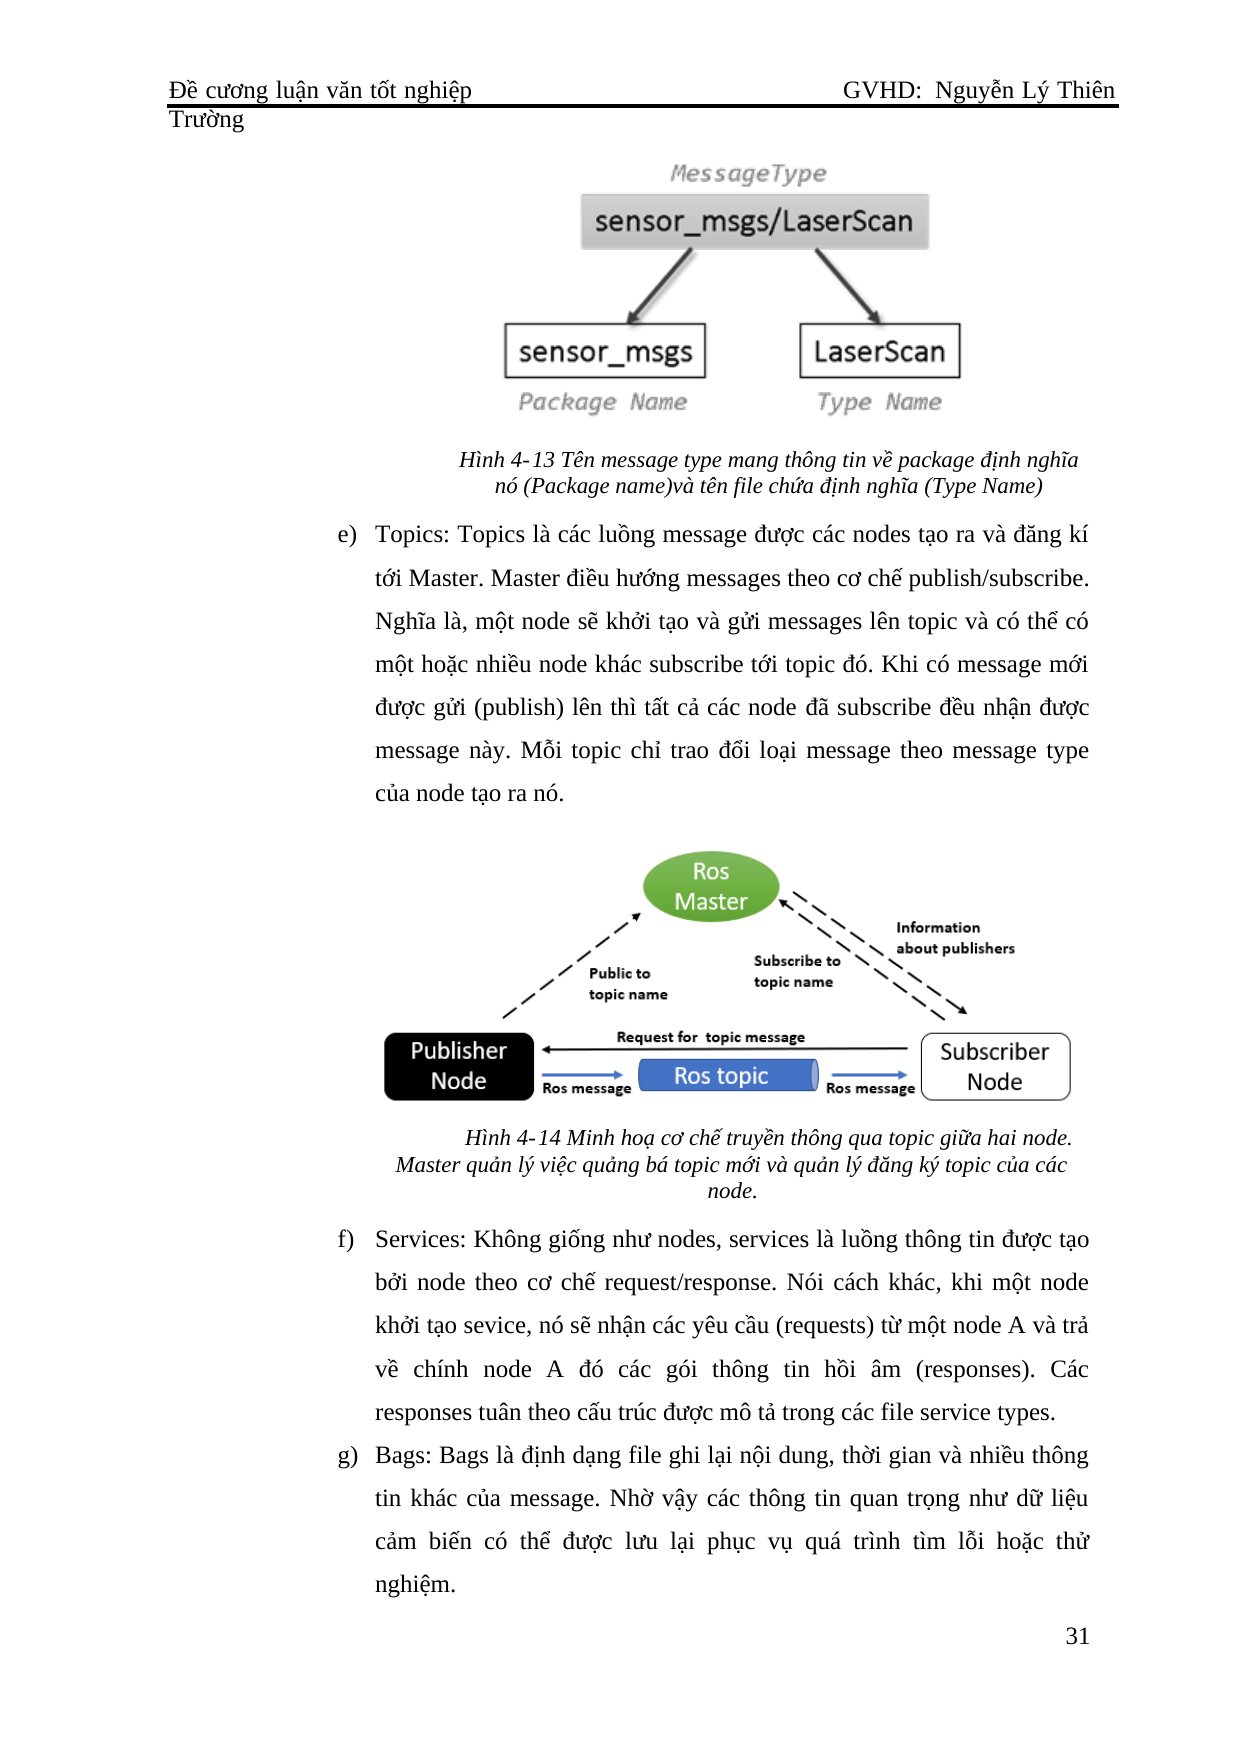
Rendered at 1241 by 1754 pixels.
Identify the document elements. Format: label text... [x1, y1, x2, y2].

list Topics: Topics là các luồng message được các nodes tạo ra và đăng kí tới Master. Master điều hướng messages theo cơ chế publish/subscribe. Nghĩa là, một node sẽ khởi tạo và gửi messages lên topic và có thể có một hoặc nhiều node khác subscribe tới topic đó. Khi có message mới được gửi (publish) lên thì tất cả các node đã subscribe đều nhận được message này. Mỗi topic chỉ trao đổi loại message theo message type của node tạo ra nó. [337, 519, 1090, 807]
picture [498, 149, 967, 432]
list Services: Không giống như nodes, services là luồng thông tin được tạo bởi node theo cơ chế request/response. Nói cách khác, khi một node khởi tạo sevice, nó sẽ nhận các yêu cầu (requests) từ một node A và trả về chính node A đó các gói thông tin hồi âm (responses). Các responses tuân theo cấu trúc được mô tả trong các file service types. [337, 1224, 1090, 1426]
list Bags: Bags là định dạng file ghi lại nội dung, thời gian và nhiều thông tin khác của message. Nhờ vậy các thông tin quan trọng như dữ liệu cảm biến có thể được lưu lại phục vụ quá trình tìm lỗi hoặc thử nghiệm. [337, 1440, 1090, 1598]
picture [375, 821, 1079, 1111]
